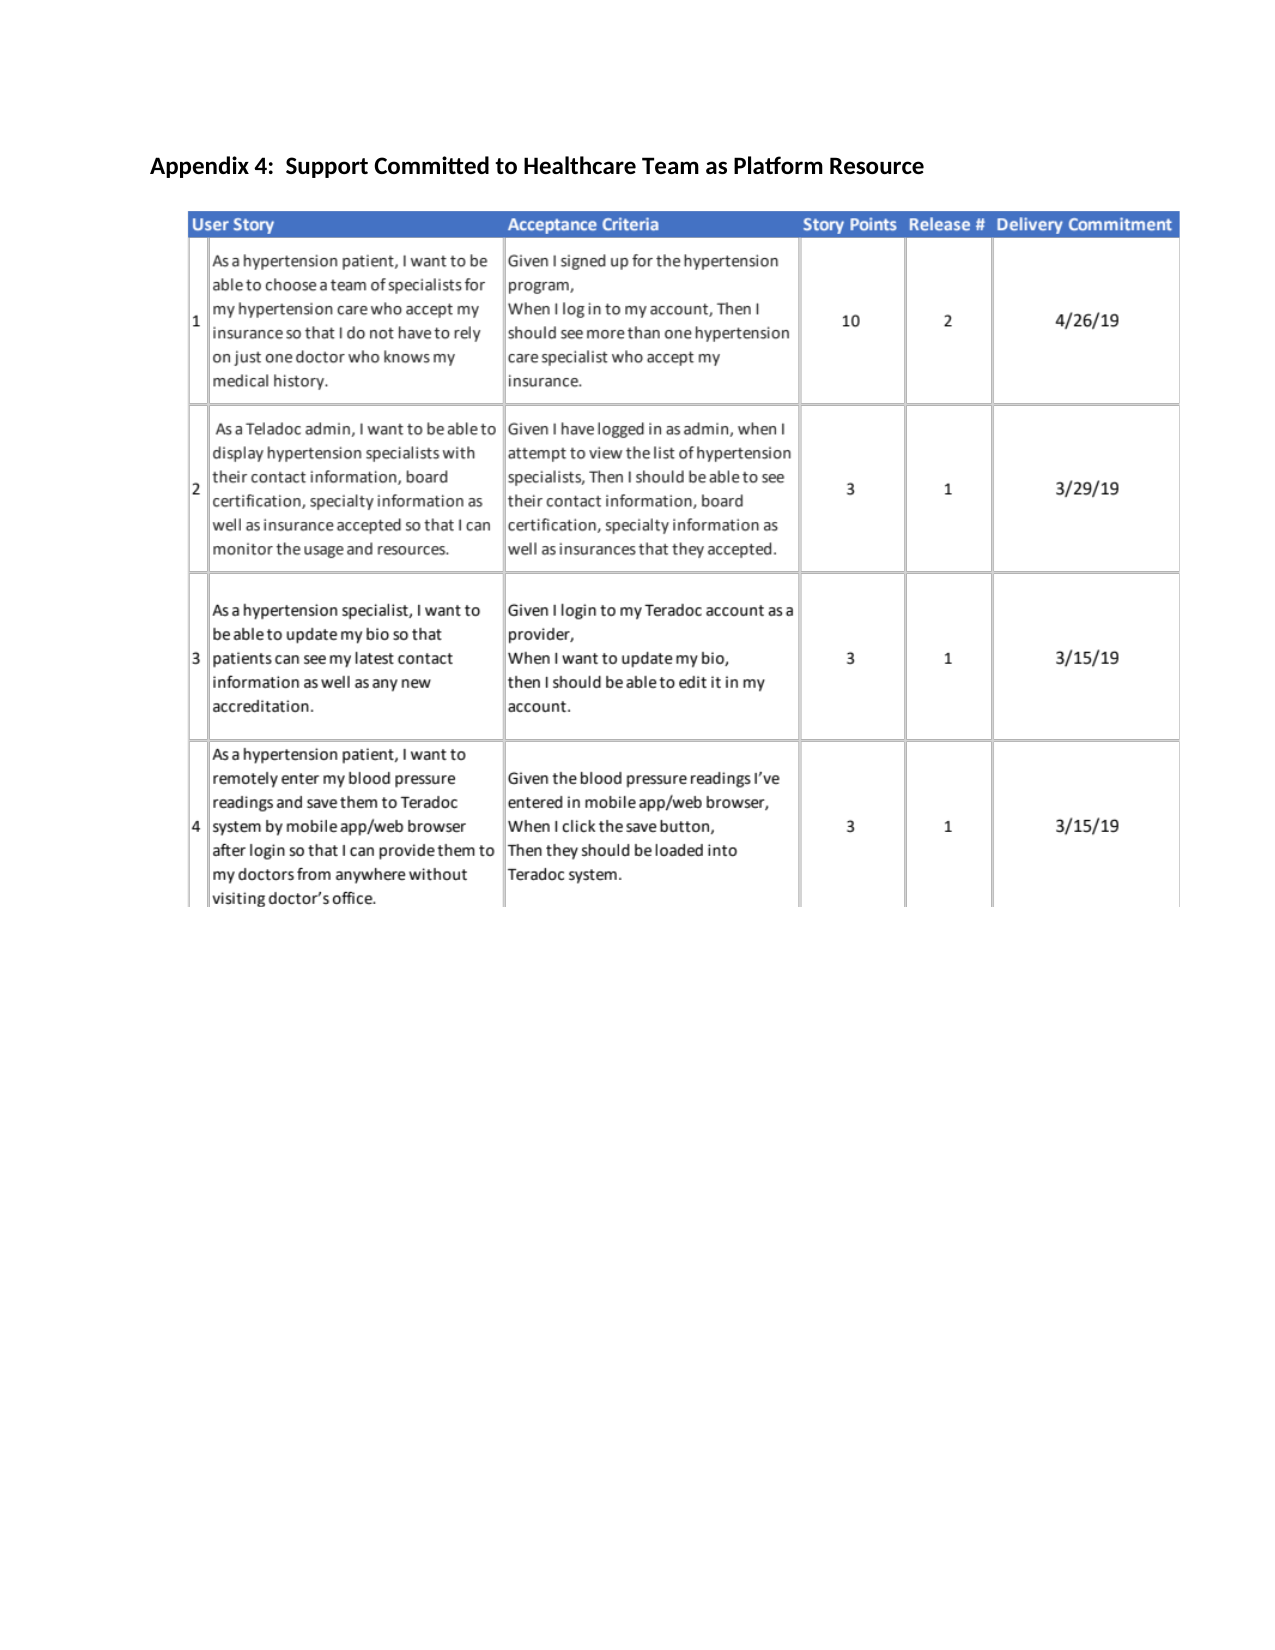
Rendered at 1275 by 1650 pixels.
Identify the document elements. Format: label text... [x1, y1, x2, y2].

list Appendix 4: Support Committed to Healthcare Team as Platform Resource [150, 150, 1125, 181]
